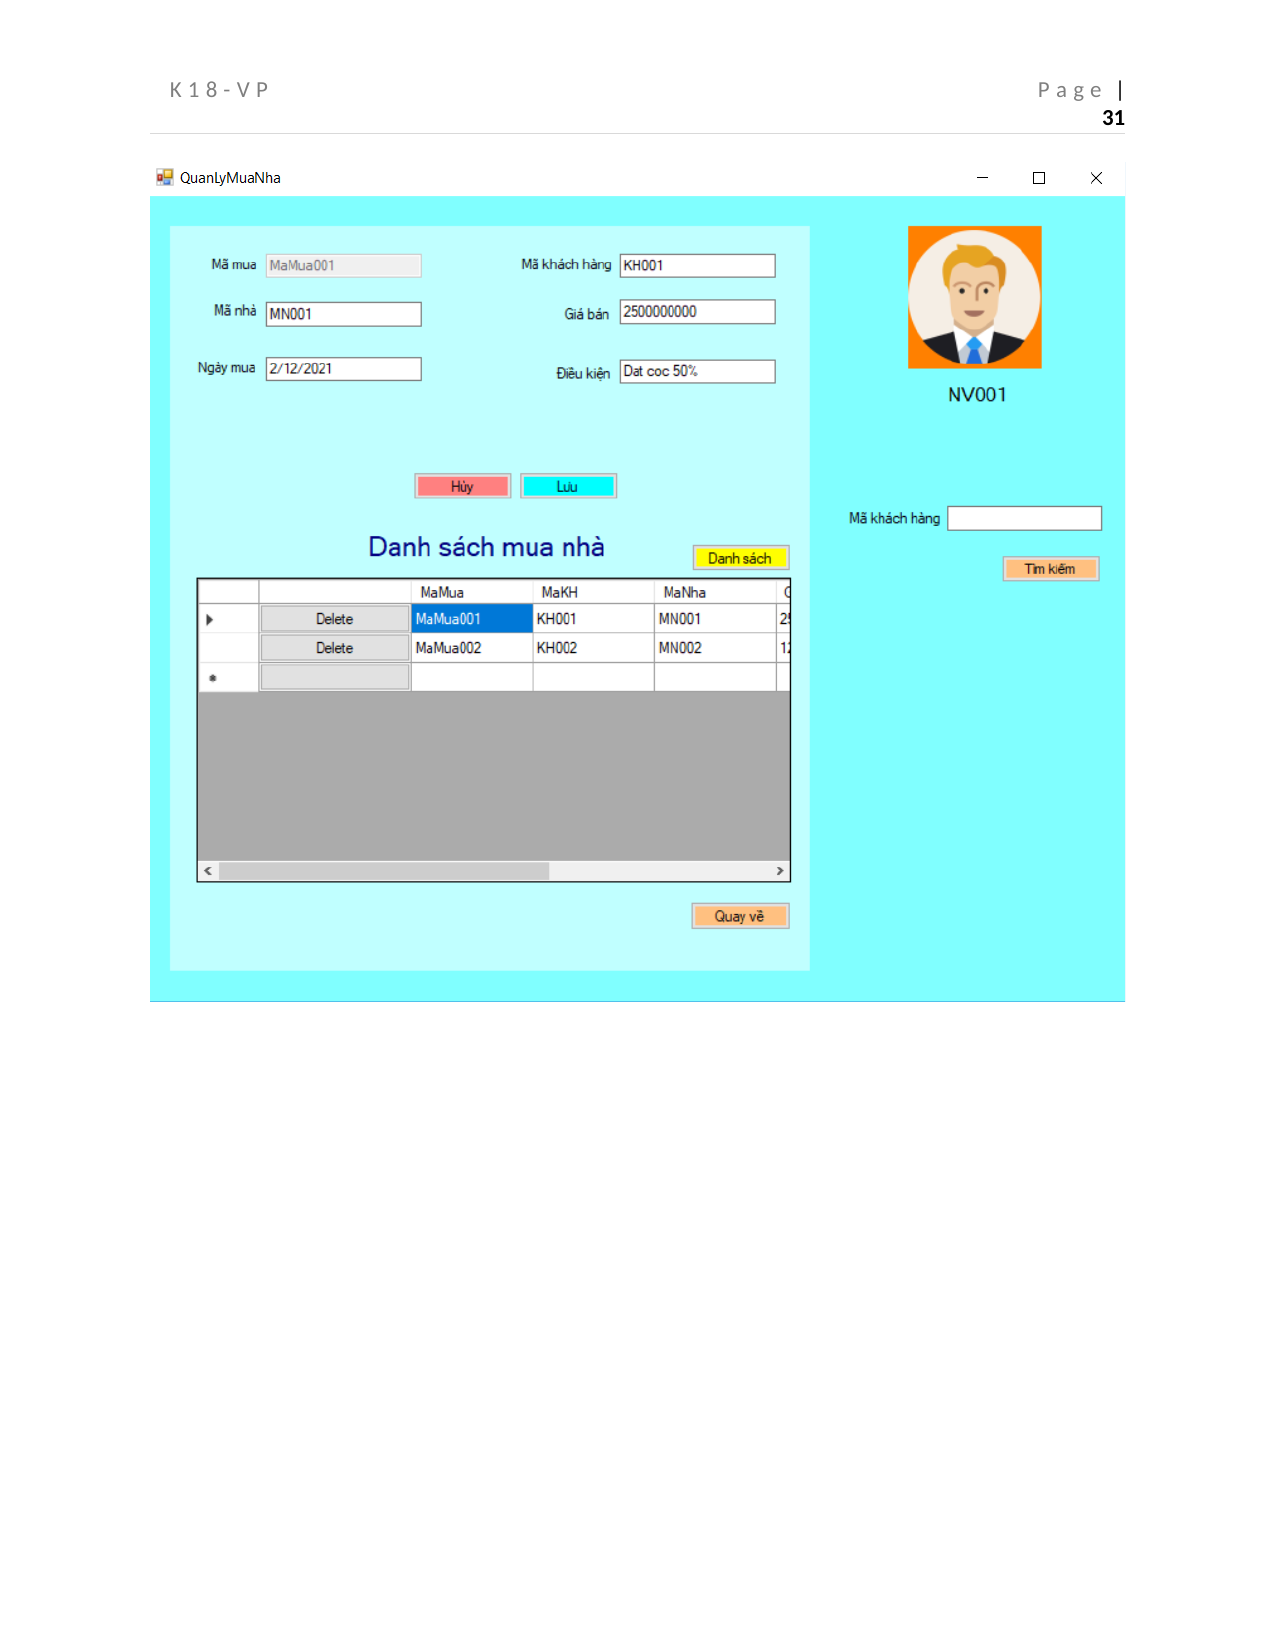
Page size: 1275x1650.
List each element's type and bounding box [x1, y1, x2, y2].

picture [150, 162, 1125, 1002]
